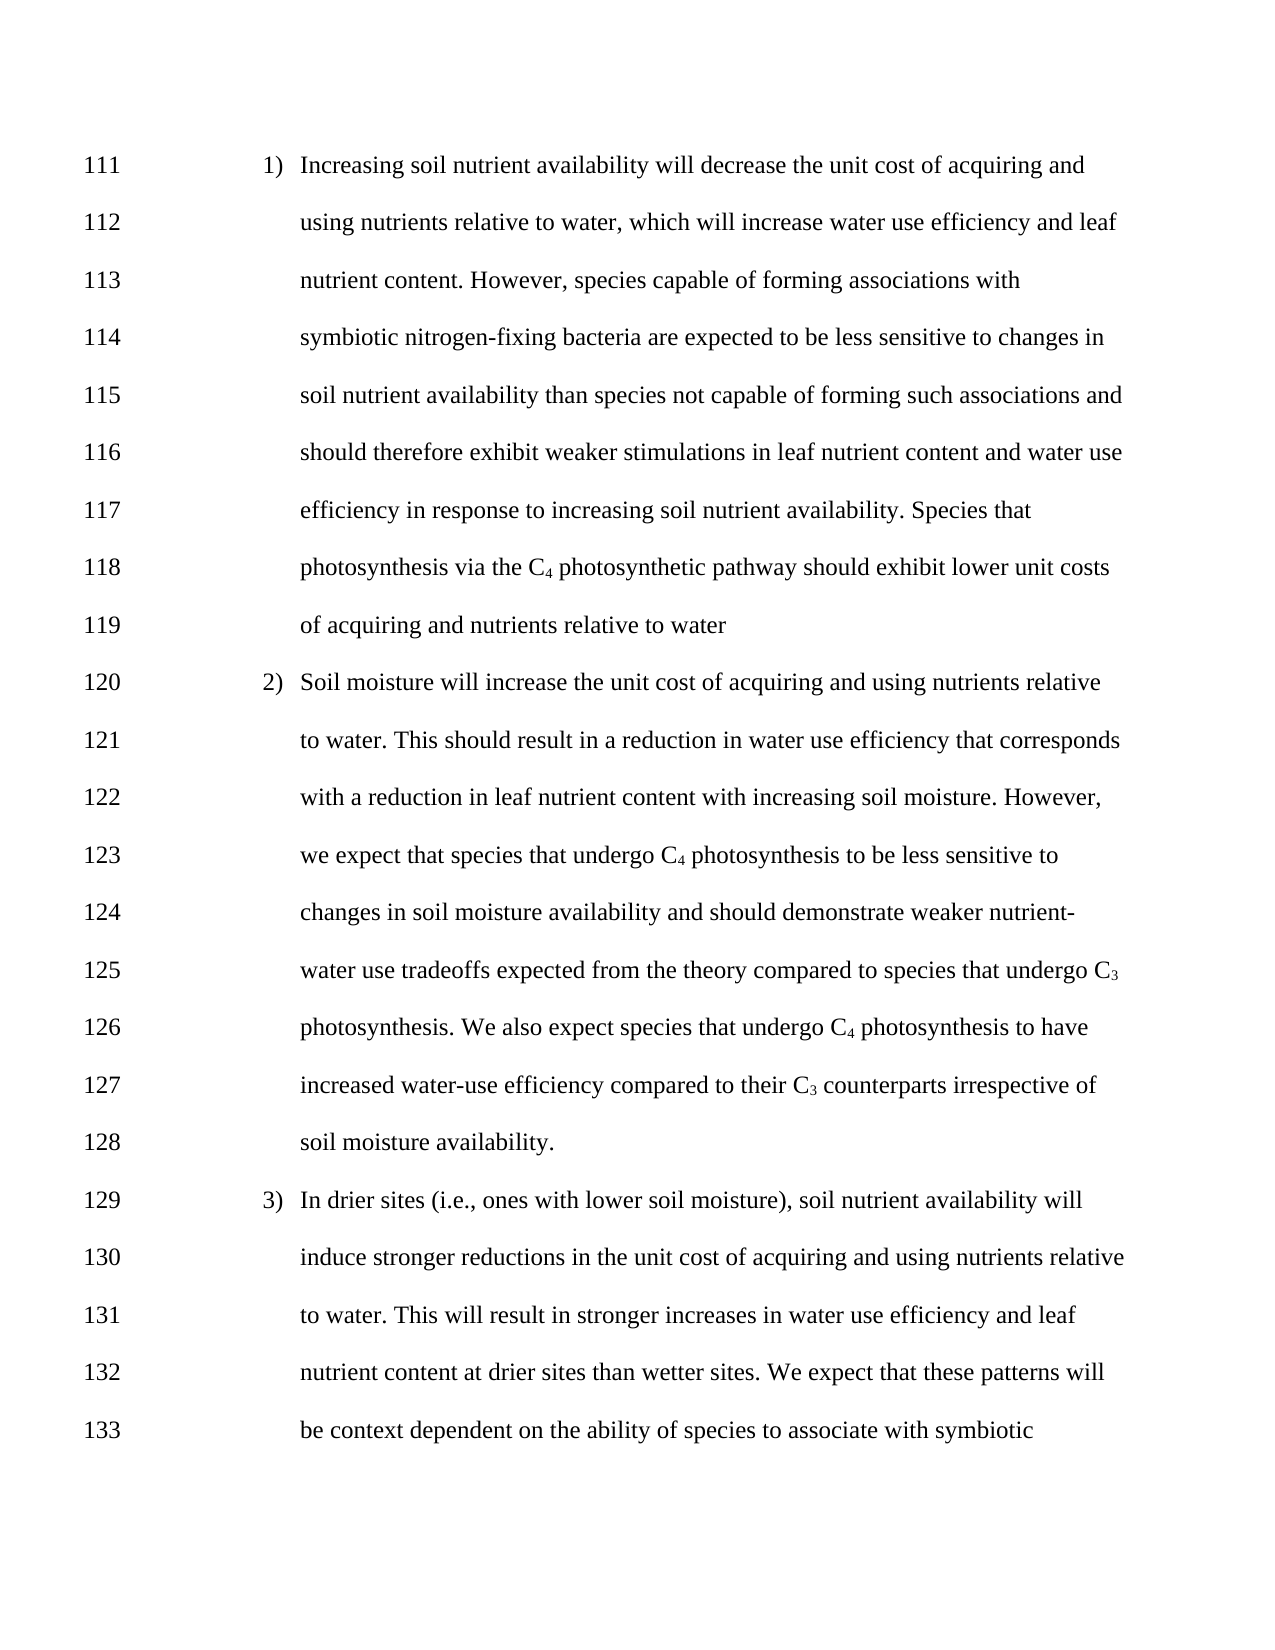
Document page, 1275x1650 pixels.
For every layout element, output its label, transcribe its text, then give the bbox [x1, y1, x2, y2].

list Increasing soil nutrient availability will decrease the unit cost of acquiring and using nutrients relative to water, which will increase water use efficiency and leaf nutrient content. However, species capable of forming associations with symbiotic nitrogen-fixing bacteria are expected to be less sensitive to changes in soil nutrient availability than species not capable of forming such associations and should therefore exhibit weaker stimulations in leaf nutrient content and water use efficiency in response to increasing soil nutrient availability. Species that photosynthesis via the C4 photosynthetic pathway should exhibit lower unit costs of acquiring and nutrients relative to water [262, 150, 1125, 639]
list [262, 1185, 1125, 1444]
list Soil moisture will increase the unit cost of acquiring and using nutrients relative to water. This should result in a reduction in water use efficiency that corresponds with a reduction in leaf nutrient content with increasing soil moisture. However, we expect that species that undergo C4 photosynthesis to be less sensitive to changes in soil moisture availability and should demonstrate weaker nutrient-water use tradeoffs expected from the theory compared to species that undergo C3 photosynthesis. We also expect species that undergo C4 photosynthesis to have increased water-use efficiency compared to their C3 counterparts irrespective of soil moisture availability. [262, 667, 1125, 1156]
